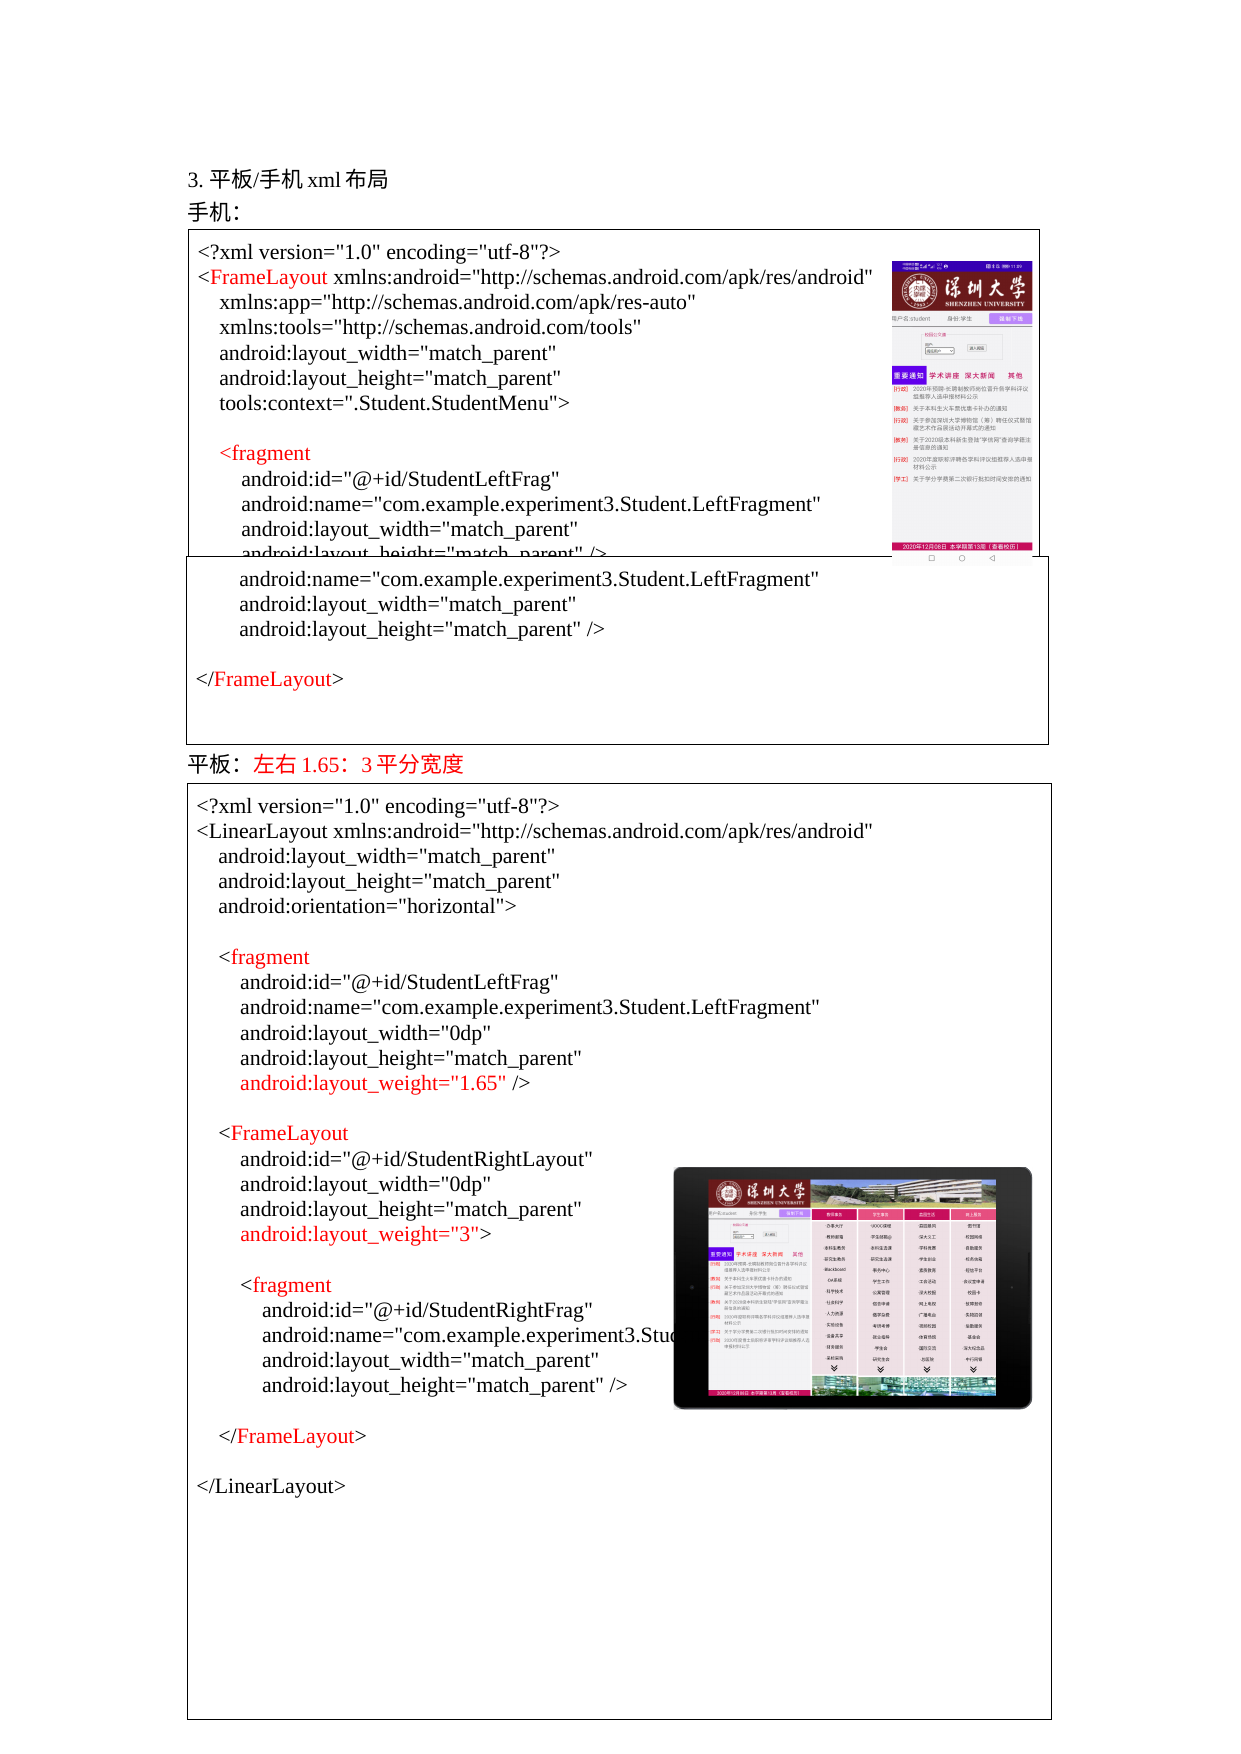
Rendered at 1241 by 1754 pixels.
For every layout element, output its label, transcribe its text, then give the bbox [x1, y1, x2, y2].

picture [892, 261, 1033, 566]
list 平板/手机xml布局 [187, 162, 1053, 194]
list 平板：左右1.65：3平分宽度 [187, 747, 1053, 779]
picture [673, 1167, 1033, 1410]
list 手机： [187, 194, 1053, 227]
